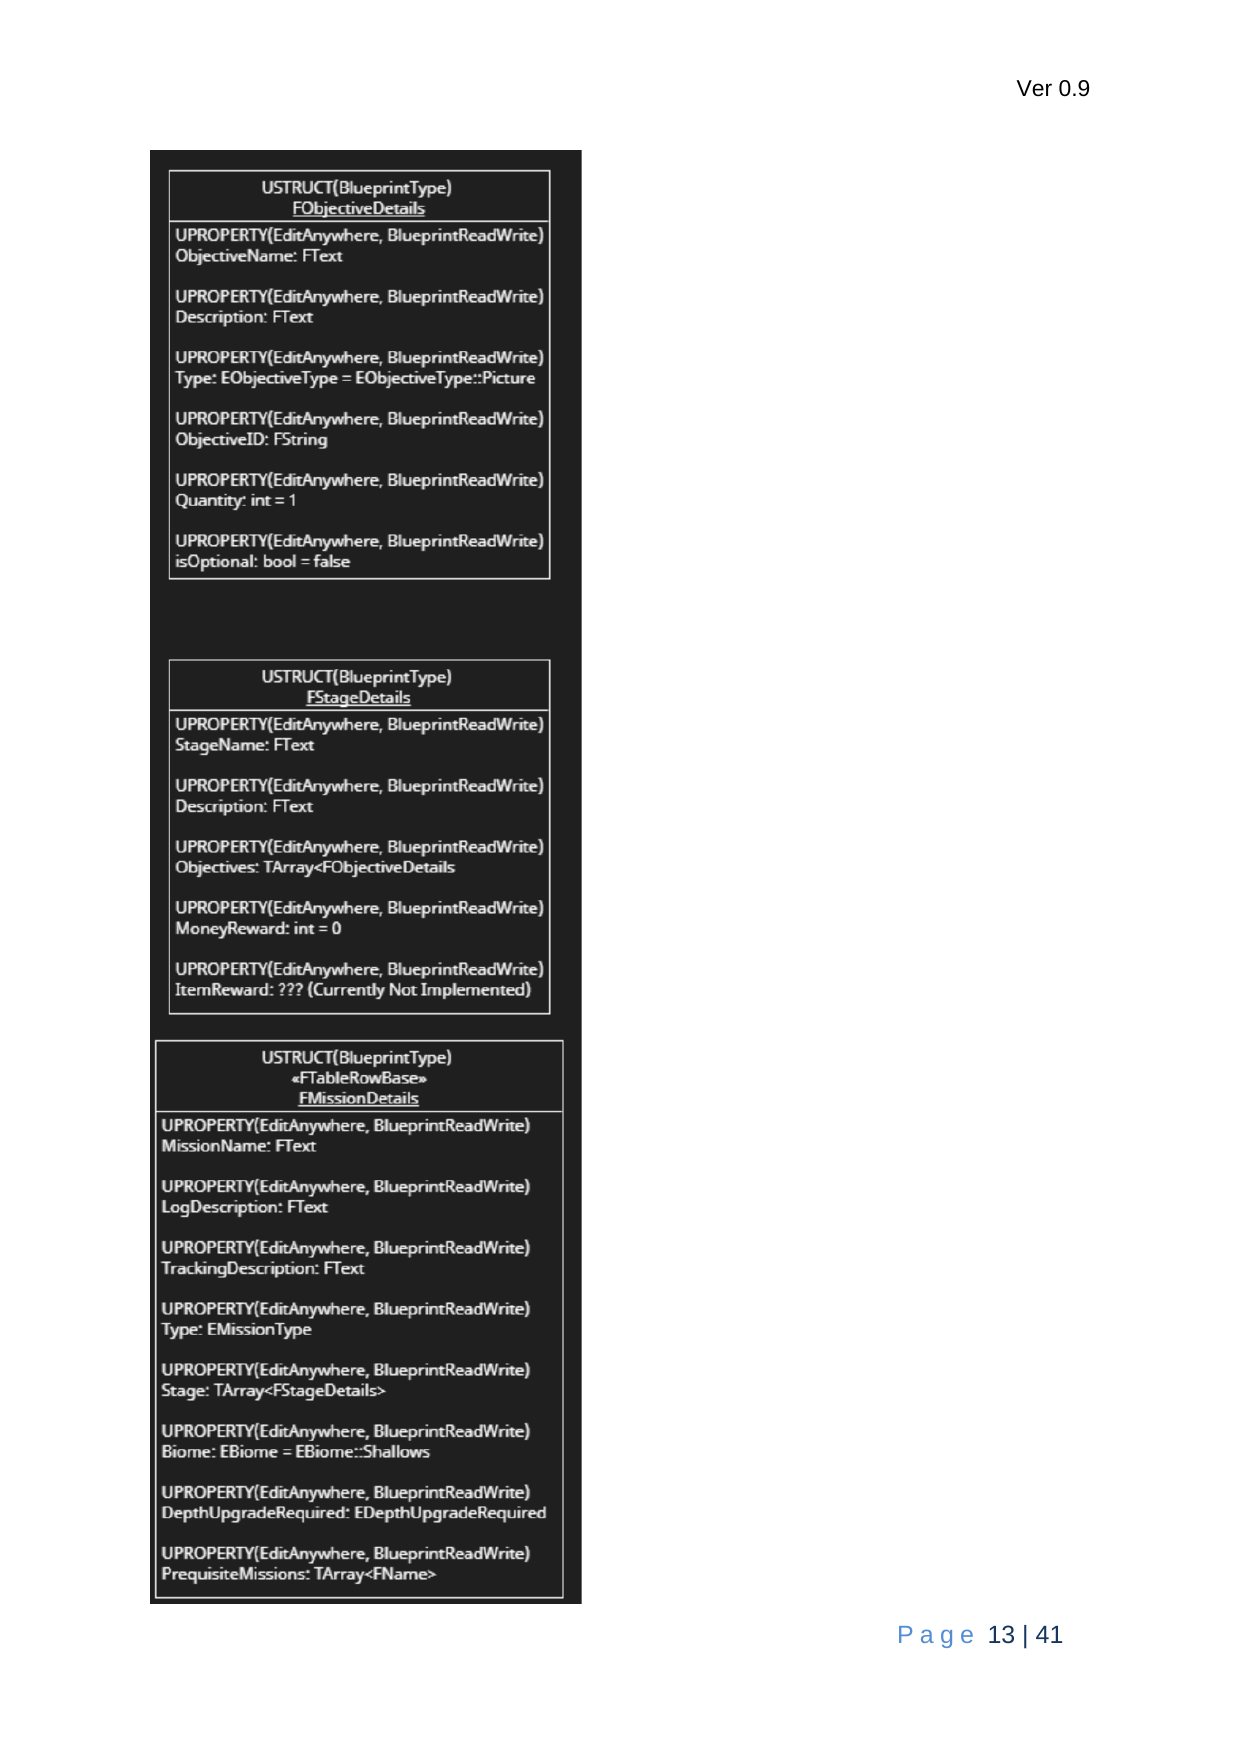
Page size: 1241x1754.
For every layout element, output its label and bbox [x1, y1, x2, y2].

picture [150, 150, 582, 1604]
